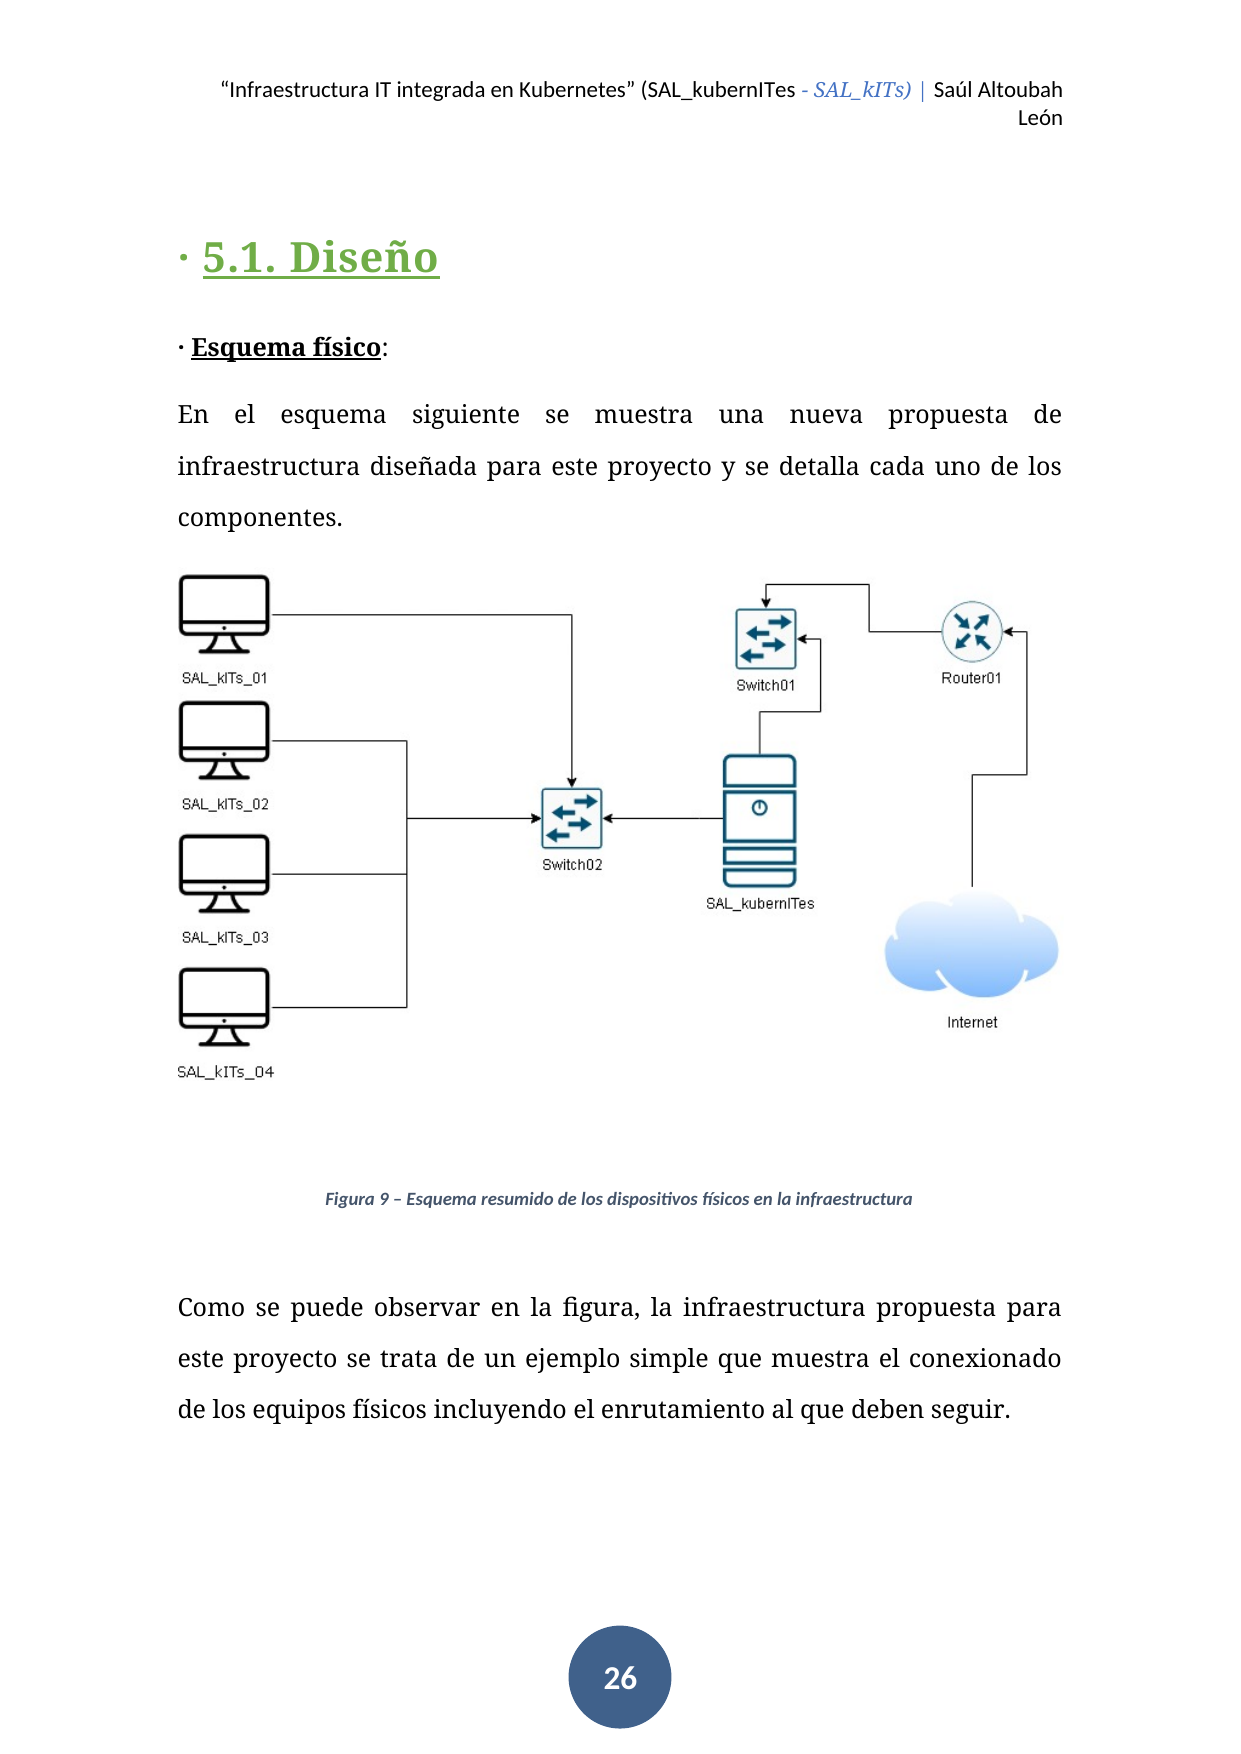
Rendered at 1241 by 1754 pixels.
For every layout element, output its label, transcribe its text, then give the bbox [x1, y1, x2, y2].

text Como se puede observar en la figura, la infraestructura propuesta para este proyecto se trata de un ejemplo simple que muestra el conexionado de los equipos físicos incluyendo el enrutamiento al que deben seguir. [177, 1289, 1063, 1425]
text · Esquema físico: [177, 329, 1063, 363]
text · 5.1. Diseño [177, 228, 1063, 284]
text En el esquema siguiente se muestra una nueva propuesta de infraestructura diseñada para este proyecto y se detalla cada uno de los componentes. [177, 397, 1063, 533]
text Figura 9 – Esquema resumido de los dispositivos físicos en la infraestructura [177, 1187, 1063, 1210]
picture [177, 567, 1064, 1081]
